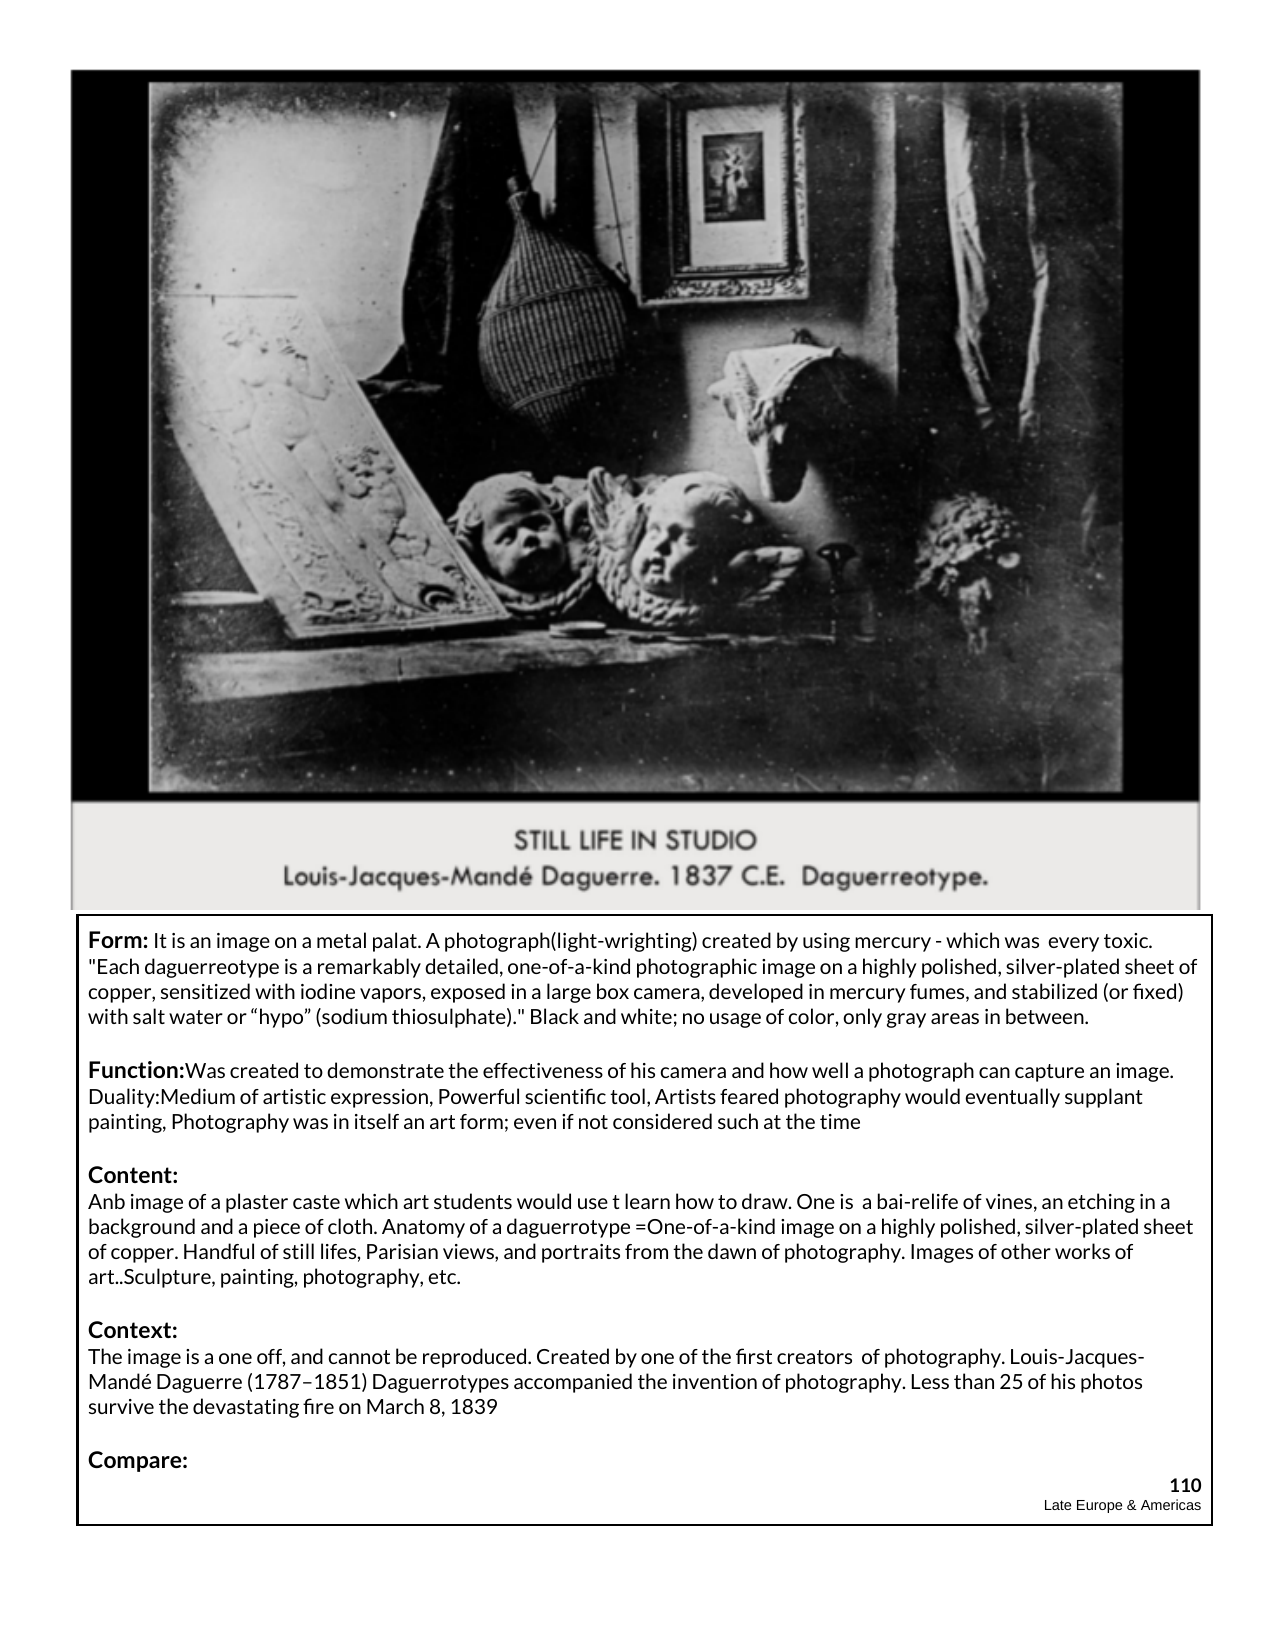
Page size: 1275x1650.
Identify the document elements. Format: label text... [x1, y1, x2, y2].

picture [0, 0, 1272, 910]
table_header Form: It is an image on a metal palat. A photograph(light-wrighting) created by using mercury - which was every toxic. "Each daguerreotype is a remarkably detailed, one-of-a-kind photographic image on a highly polished, silver-plated sheet of copper, sensitized with iodine vapors, exposed in a large box camera, developed in mercury fumes, and stabilized (or fixed) with salt water or “hypo” (sodium thiosulphate)." Black and white; no usage of color, only gray areas in between. Function:Was created to demonstrate the effectiveness of his camera and how well a photograph can capture an image. Duality:Medium of artistic expression, Powerful scientific tool, Artists feared photography would eventually supplant painting, Photography was in itself an art form; even if not considered such at the time Content: Anb image of a plaster caste which art students would use t learn how to draw. One is a bai-relife of vines, an etching in a background and a piece of cloth. Anatomy of a daguerrotype =One-of-a-kind image on a highly polished, silver-plated sheet of copper. Handful of still lifes, Parisian views, and portraits from the dawn of photography. Images of other works of art..Sculpture, painting, photography, etc. Context: The image is a one off, and cannot be reproduced. Created by one of the first creators of photography. Louis-Jacques-Mandé Daguerre (1787–1851) Daguerrotypes accompanied the invention of photography. Less than 25 of his photos survive the devastating fire on March 8, 1839 Compare: 110 Late Europe & Americas [79, 916, 1211, 1523]
